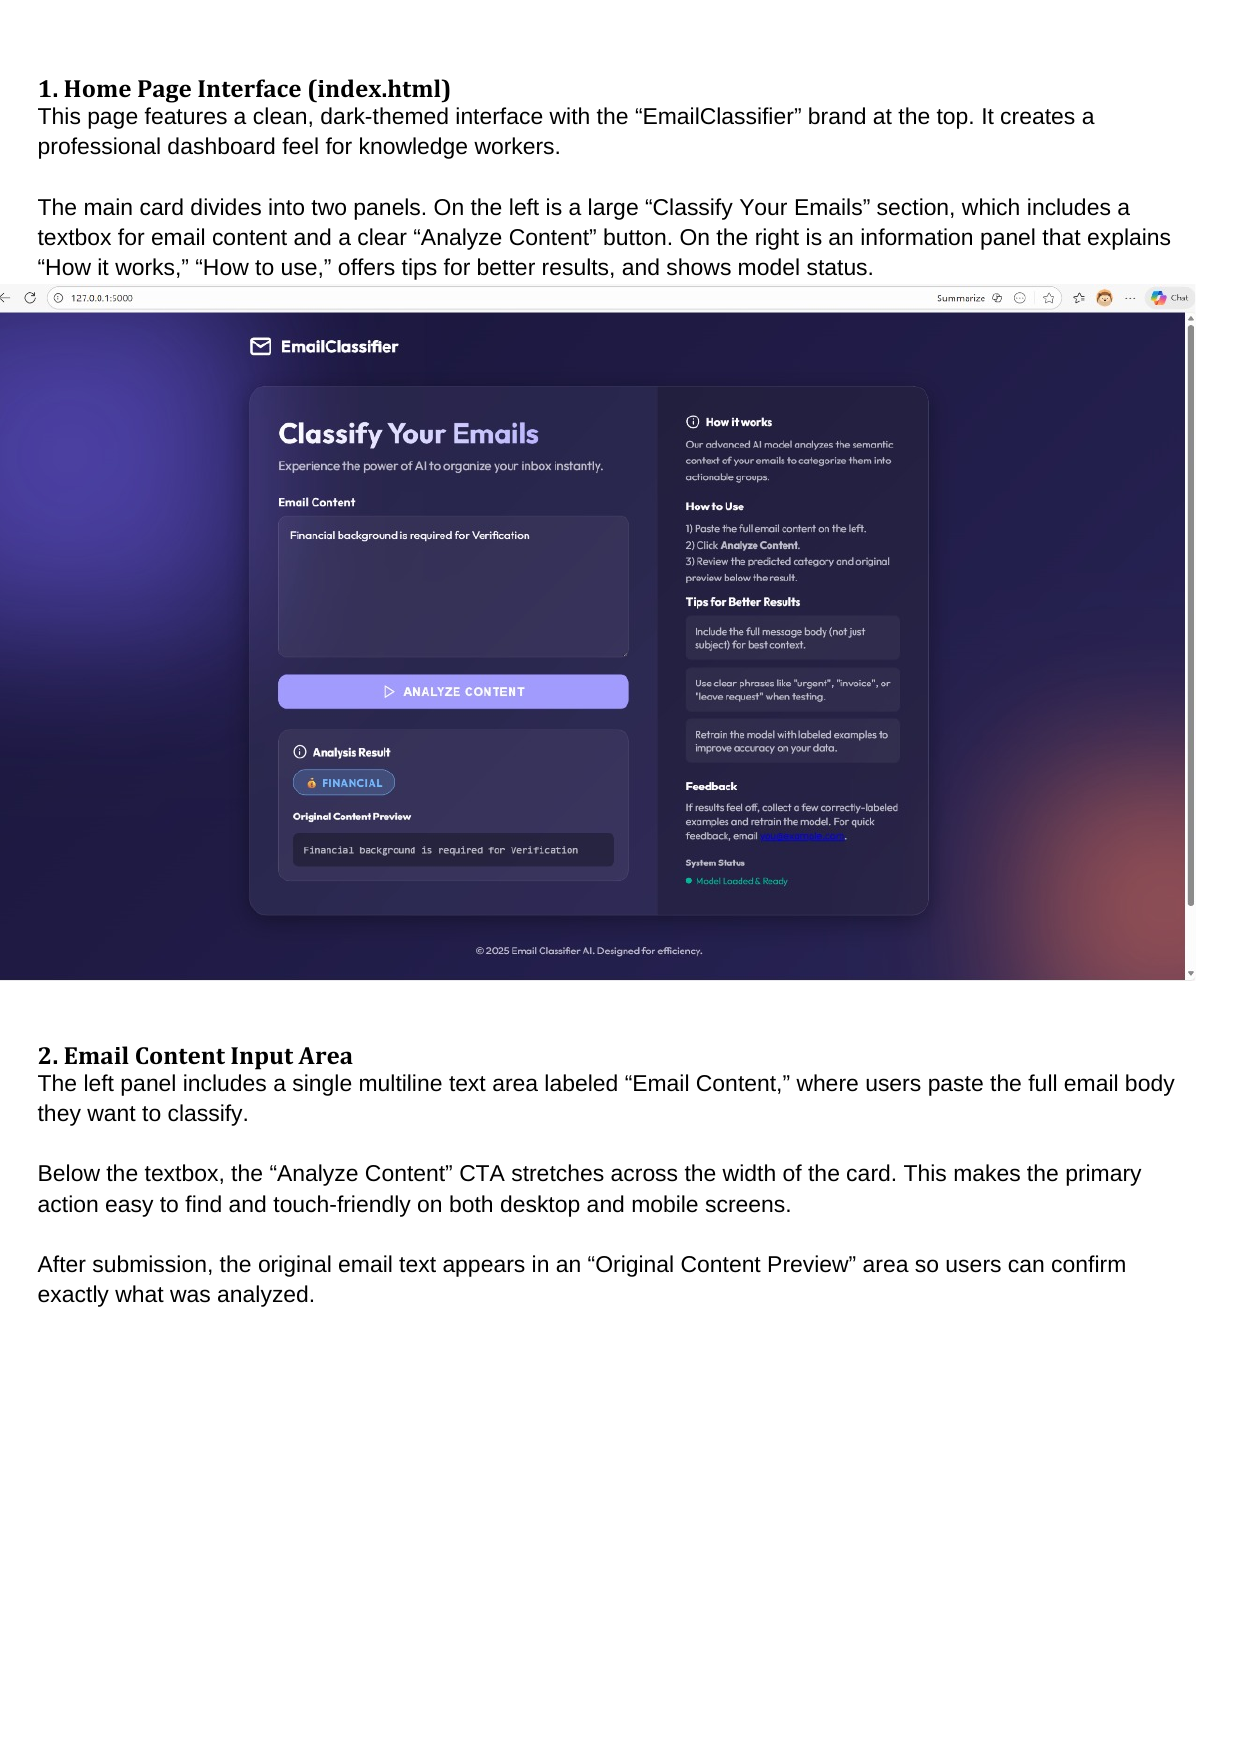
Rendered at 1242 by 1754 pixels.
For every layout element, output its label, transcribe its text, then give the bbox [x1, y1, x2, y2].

text 2. Email Content Input Area [37, 1043, 1197, 1070]
picture [0, 284, 1196, 981]
text Below the textbox, the “Analyze Content” CTA stretches across the width of the card. This makes the primary action easy to find and touch-friendly on both desktop and mobile screens. [37, 1160, 1197, 1217]
text The left panel includes a single multiline text area labeled “Email Content,” where users paste the full email body they want to classify. [37, 1070, 1197, 1126]
text This page features a clean, dark-themed interface with the “EmailClassifier” brand at the top. It creates a professional dashboard feel for knowledge workers. [37, 103, 1197, 159]
text The main card divides into two panels. On the left is a large “Classify Your Emails” section, which includes a textbox for email content and a clear “Analyze Content” button. On the right is an information panel that explains “How it works,” “How to use,” offers tips for better results, and shows model status. [37, 194, 1197, 280]
text After submission, the original email text appears in an “Original Content Preview” area so users can confirm exactly what was analyzed. [37, 1251, 1197, 1307]
text 1. Home Page Interface (index.html) [37, 77, 1197, 103]
